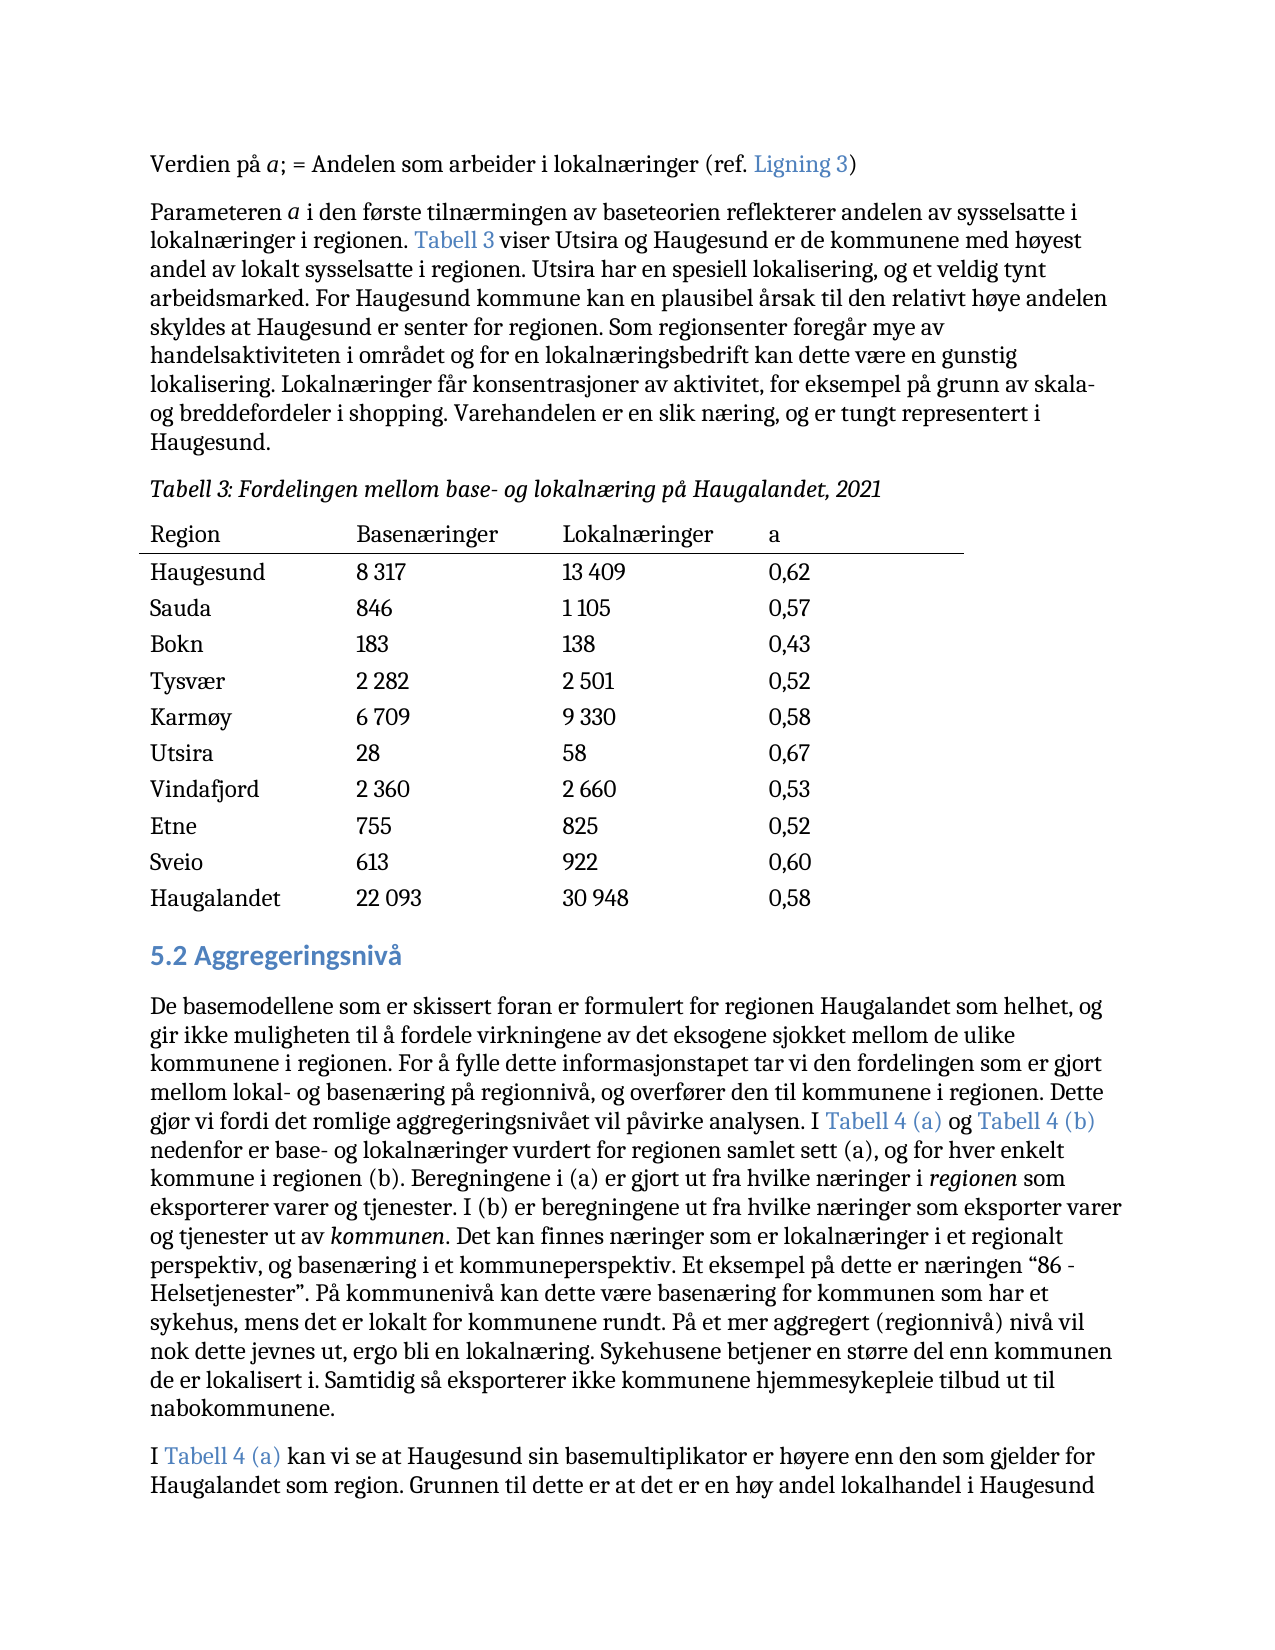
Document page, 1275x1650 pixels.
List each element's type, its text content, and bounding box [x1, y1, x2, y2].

table_cell 22 093 [345, 880, 551, 917]
table_cell 2 660 [551, 772, 757, 808]
table_cell 0,43 [758, 627, 964, 663]
table_cell 0,62 [758, 554, 964, 590]
table_cell 922 [551, 844, 757, 880]
table_cell Tysvær [139, 663, 345, 699]
table_cell Sveio [139, 844, 345, 880]
table_cell 8 317 [345, 554, 551, 590]
table_cell 0,60 [758, 844, 964, 880]
table_cell 0,53 [758, 772, 964, 808]
table_cell 0,57 [758, 590, 964, 627]
table_cell 0,58 [758, 880, 964, 917]
table_cell 58 [551, 735, 757, 772]
table_cell 9 330 [551, 699, 757, 735]
table_cell Haugalandet [139, 880, 345, 917]
table_header Basenæringer [345, 516, 551, 552]
table_cell Haugesund [139, 554, 345, 590]
text Verdien på ; = Andelen som arbeider i lokalnæringer (ref. Ligning 3) [150, 150, 1125, 179]
text Parameteren i den første tilnærmingen av baseteorien reflekterer andelen av sysselsatte i lokalnæringer i regionen. Tabell 3 viser Utsira og Haugesund er de kommunene med høyest andel av lokalt sysselsatte i regionen. Utsira har en spesiell lokalisering, og et veldig tynt arbeidsmarked. For Haugesund kommune kan en plausibel årsak til den relativt høye andelen skyldes at Haugesund er senter for regionen. Som regionsenter foregår mye av handelsaktiviteten i området og for en lokalnæringsbedrift kan dette være en gunstig lokalisering. Lokalnæringer får konsentrasjoner av aktivitet, for eksempel på grunn av skala- og breddefordeler i shopping. Varehandelen er en slik næring, og er tungt representert i Haugesund. [150, 197, 1125, 456]
table_cell Etne [139, 808, 345, 844]
table_cell 2 360 [345, 772, 551, 808]
table_cell 846 [345, 590, 551, 627]
table_cell 2 501 [551, 663, 757, 699]
table_header a [758, 516, 964, 552]
table_cell 6 709 [345, 699, 551, 735]
table_cell Bokn [139, 627, 345, 663]
text Tabell 3: Fordelingen mellom base- og lokalnæring på Haugalandet, 2021 [150, 475, 1125, 504]
table_cell 0,67 [758, 735, 964, 772]
table_cell 825 [551, 808, 757, 844]
table_cell Utsira [139, 735, 345, 772]
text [150, 1442, 1125, 1499]
table_cell 138 [551, 627, 757, 663]
table_cell Vindafjord [139, 772, 345, 808]
table_cell 0,52 [758, 663, 964, 699]
table_cell 13 409 [551, 554, 757, 590]
table_header Lokalnæringer [551, 516, 757, 552]
table_header Region [139, 516, 345, 552]
table_cell Karmøy [139, 699, 345, 735]
table_cell 30 948 [551, 880, 757, 917]
table_cell 183 [345, 627, 551, 663]
table_cell 613 [345, 844, 551, 880]
table_cell 755 [345, 808, 551, 844]
subtitle 5.2 Aggregeringsnivå [150, 937, 1125, 973]
table_cell 1 105 [551, 590, 757, 627]
table_cell 0,58 [758, 699, 964, 735]
text De basemodellene som er skissert foran er formulert for regionen Haugalandet som helhet, og gir ikke muligheten til å fordele virkningene av det eksogene sjokket mellom de ulike kommunene i regionen. For å fylle dette informasjonstapet tar vi den fordelingen som er gjort mellom lokal- og basenæring på regionnivå, og overfører den til kommunene i regionen. Dette gjør vi fordi det romlige aggregeringsnivået vil påvirke analysen. I Tabell 4 (a) og Tabell 4 (b) nedenfor er base- og lokalnæringer vurdert for regionen samlet sett (a), og for hver enkelt kommune i regionen (b). Beregningene i (a) er gjort ut fra hvilke næringer i regionen som eksporterer varer og tjenester. I (b) er beregningene ut fra hvilke næringer som eksporter varer og tjenester ut av kommunen. Det kan finnes næringer som er lokalnæringer i et regionalt perspektiv, og basenæring i et kommuneperspektiv. Et eksempel på dette er næringen “86 - Helsetjenester”. På kommunenivå kan dette være basenæring for kommunen som har et sykehus, mens det er lokalt for kommunene rundt. På et mer aggregert (regionnivå) nivå vil nok dette jevnes ut, ergo bli en lokalnæring. Sykehusene betjener en større del enn kommunen de er lokalisert i. Samtidig så eksporterer ikke kommunene hjemmesykepleie tilbud ut til nabokommunene. [150, 992, 1125, 1423]
table_cell Sauda [139, 590, 345, 627]
table_cell 2 282 [345, 663, 551, 699]
table_cell 0,52 [758, 808, 964, 844]
table_cell 28 [345, 735, 551, 772]
